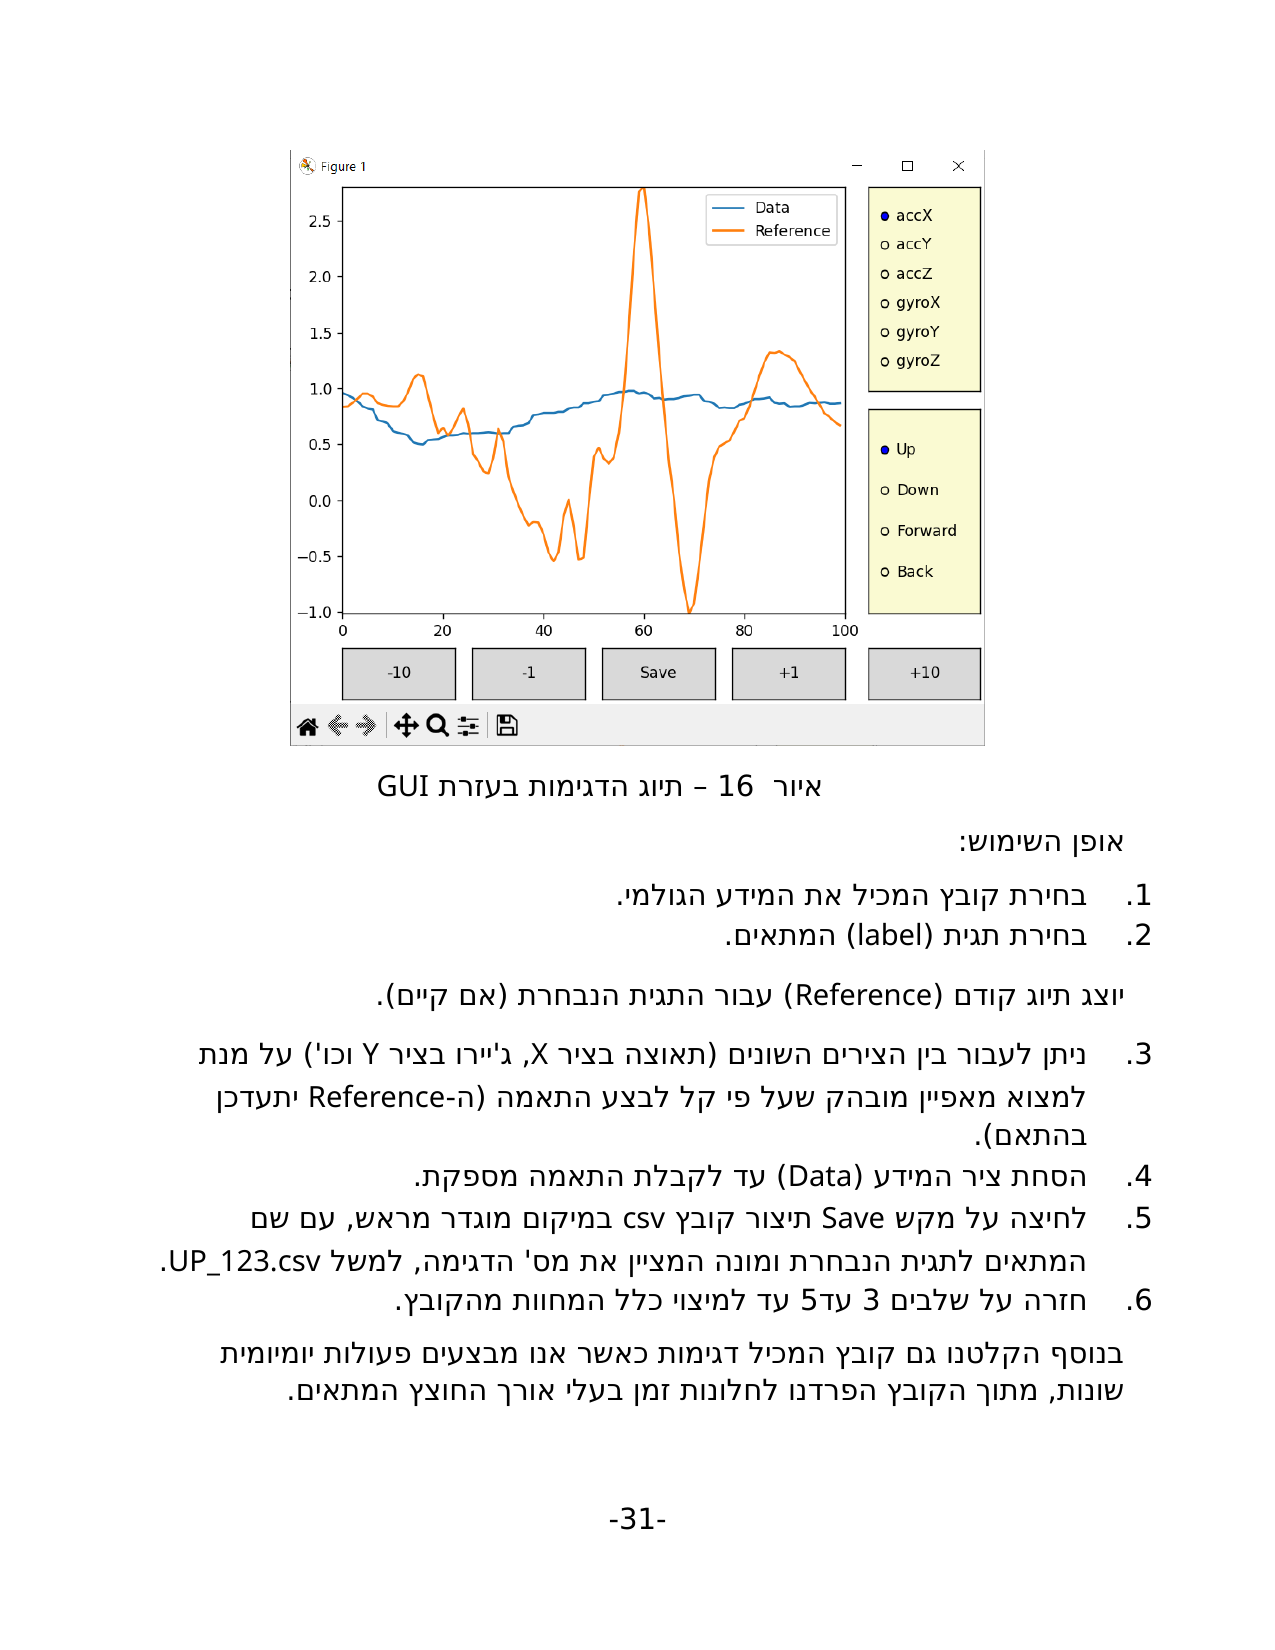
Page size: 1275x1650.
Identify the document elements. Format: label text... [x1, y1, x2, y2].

text איור 16 – תיוג הדגימות בעזרת GUI [150, 765, 1050, 805]
text אופן השימוש: [150, 824, 1125, 858]
list בחירת קובץ המכיל את המידע הגולמי. [150, 878, 1125, 912]
list לחיצה על מקש Save תיצור קובץ csv במיקום מוגדר מראש, עם שם המתאים לתגית הנבחרת ומונה המציין את מס' הדגימה, למשל UP_123.csv. [150, 1198, 1125, 1280]
list בחירת תגית (label) המתאים. [150, 914, 1125, 954]
text בנוסף הקלטנו גם קובץ המכיל דגימות כאשר אנו מבצעים פעולות יומיומית שונות, מתוך הקובץ הפרדנו לחלונות זמן בעלי אורך החוצץ המתאים. [150, 1336, 1125, 1407]
list ניתן לעבור בין הצירים השונים (תאוצה בציר X, ג'יירו בציר Y וכו') על מנת למצוא מאפיין מובהק שעל פי קל לבצע התאמה (ה-Reference יתעדכן בהתאם). [150, 1033, 1125, 1152]
picture [290, 150, 985, 746]
text יוצג תיוג קודם (Reference) עבור התגית הנבחרת (אם קיים). [150, 974, 1125, 1014]
list הסחת ציר המידע (Data) עד לקבלת התאמה מספקת. [150, 1155, 1125, 1194]
list חזרה על שלבים ‏3 עד‏5 עד למיצוי כלל המחוות מהקובץ. [150, 1283, 1125, 1317]
